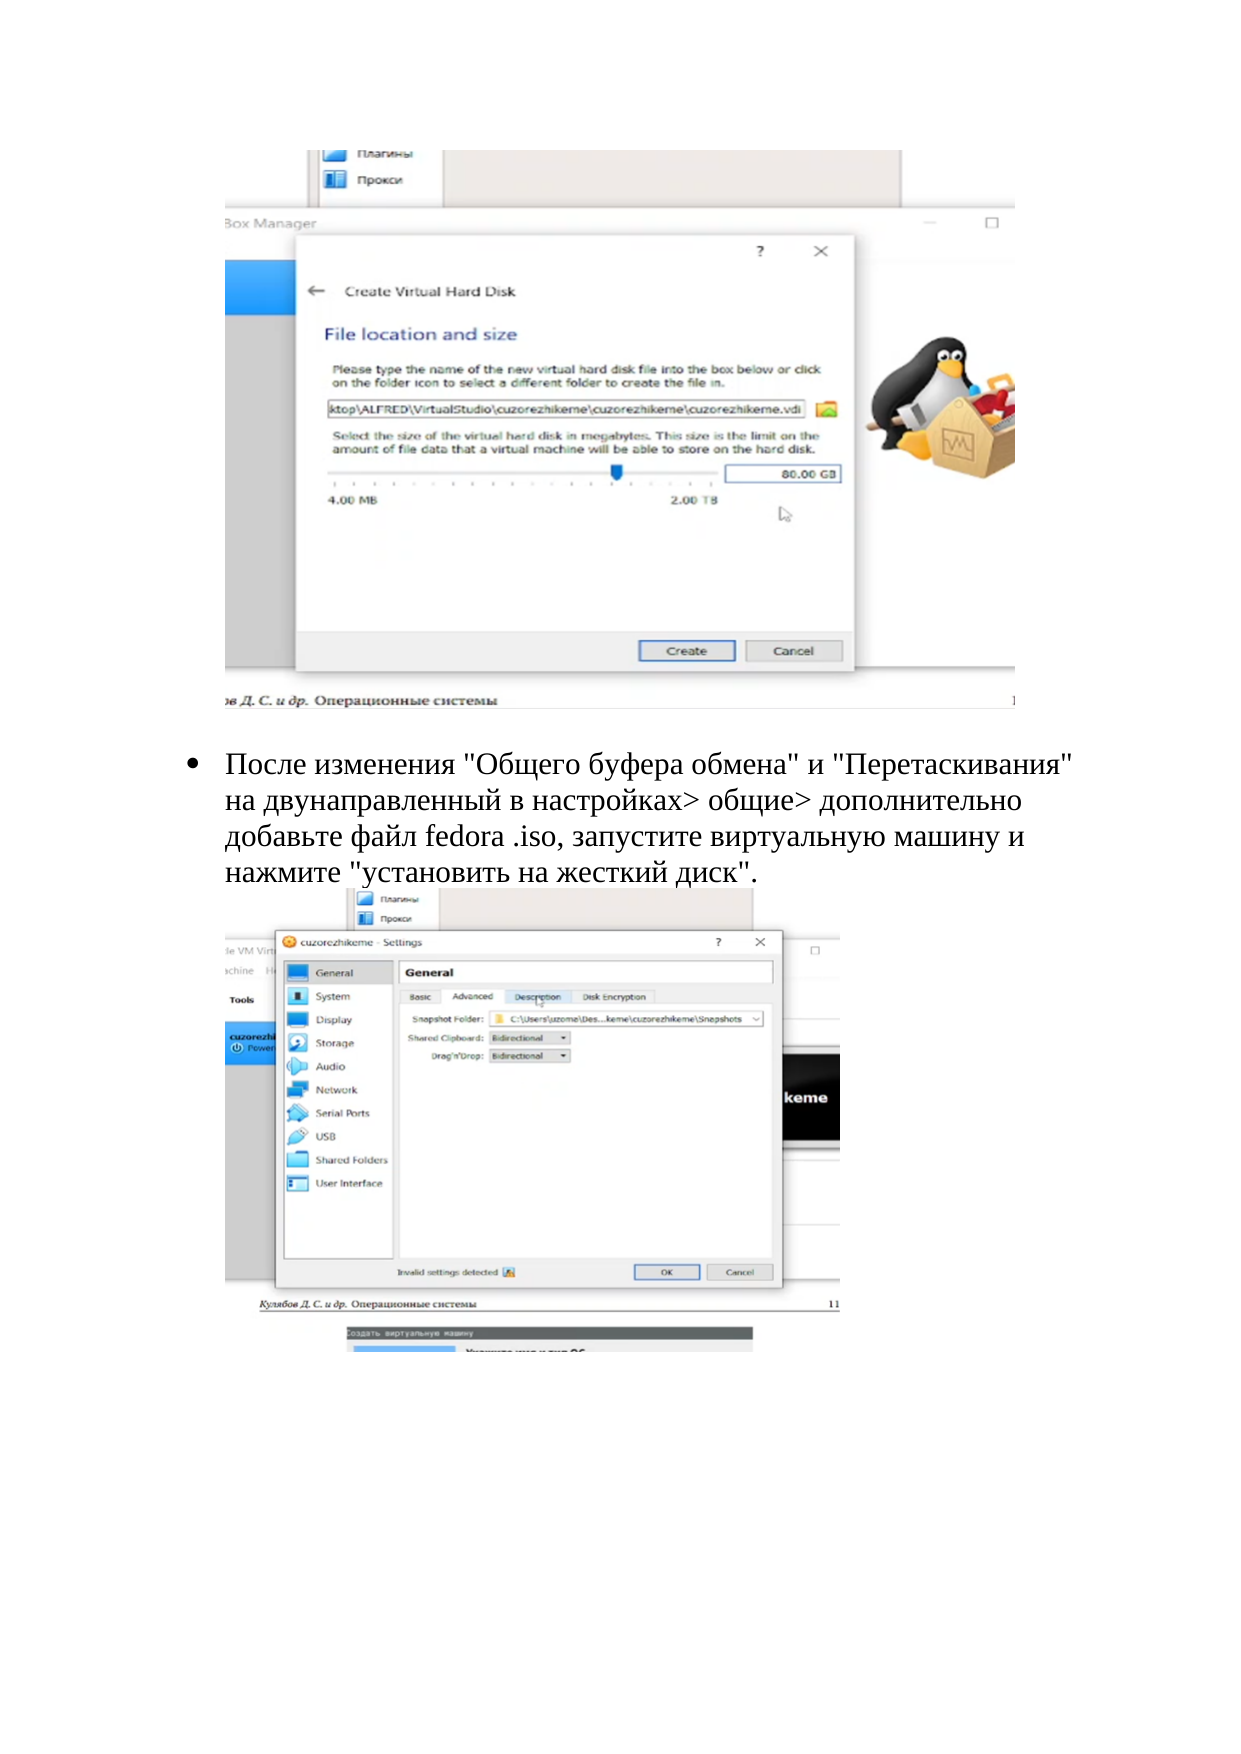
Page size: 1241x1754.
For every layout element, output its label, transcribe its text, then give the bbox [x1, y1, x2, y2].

picture [225, 888, 840, 1352]
list После изменения "Общего буфера обмена" и "Перетаскивания" на двунаправленный в настройках> общие> дополнительно добавьте файл fedora .iso, запустите виртуальную машину и нажмите "установить на жесткий диск". [187, 745, 1090, 889]
picture [225, 150, 1015, 709]
